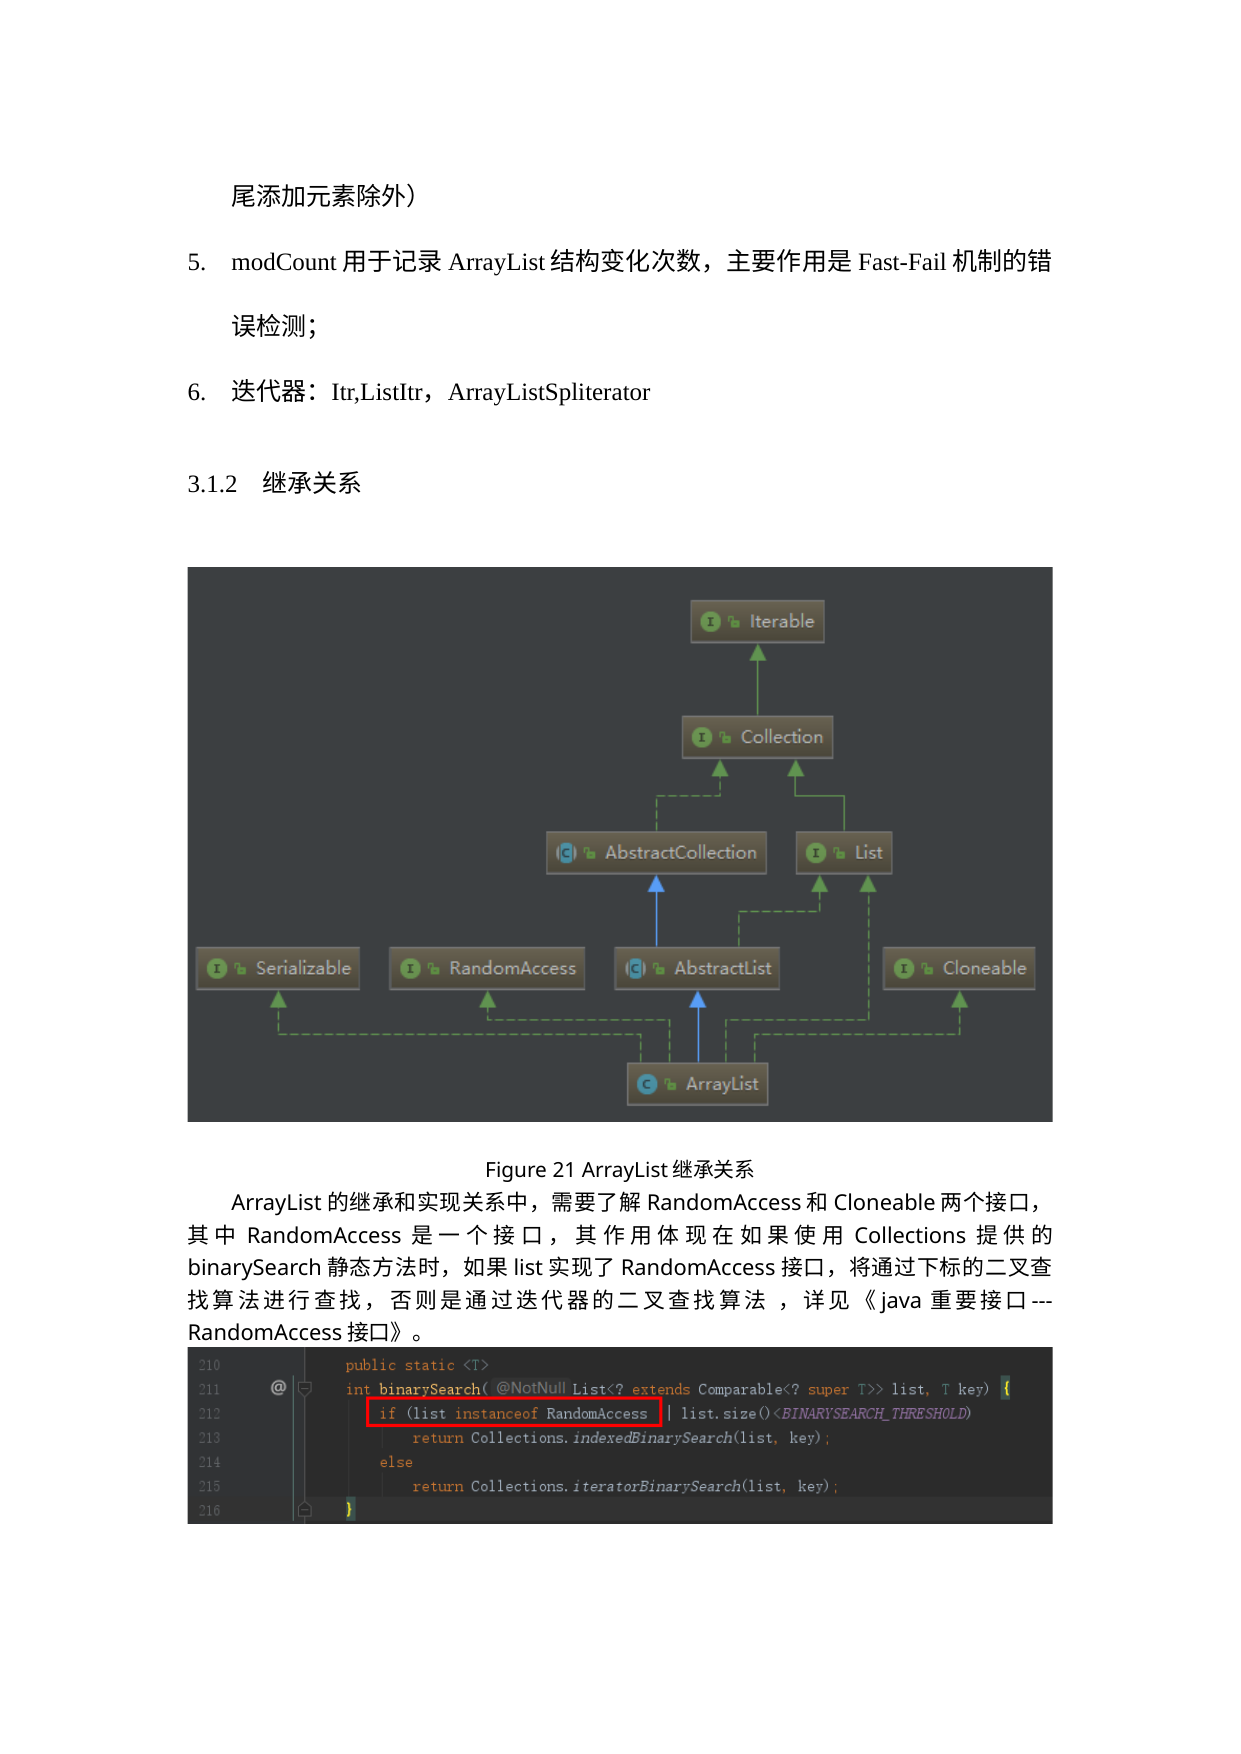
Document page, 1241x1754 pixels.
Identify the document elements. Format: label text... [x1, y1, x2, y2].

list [187, 162, 1053, 227]
list 迭代器：Itr,ListItr，ArrayListSpliterator [187, 357, 1053, 422]
text Figure 21 ArrayList继承关系 [187, 1153, 1053, 1185]
text ArrayList的继承和实现关系中，需要了解RandomAccess和Cloneable两个接口，其中RandomAccess是一个接口，其作用体现在如果使用Collections提供的binarySearch静态方法时，如果list实现了RandomAccess接口，将通过下标的二叉查找算法进行查找，否则是通过迭代器的二叉查找算法 ，详见《java重要接口---RandomAccess接口》。 [187, 1185, 1053, 1347]
subtitle 继承关系 [187, 449, 1053, 514]
picture [187, 567, 1053, 1122]
list modCount用于记录ArrayList结构变化次数，主要作用是Fast-Fail机制的错误检测； [187, 227, 1053, 357]
picture [187, 1347, 1053, 1524]
